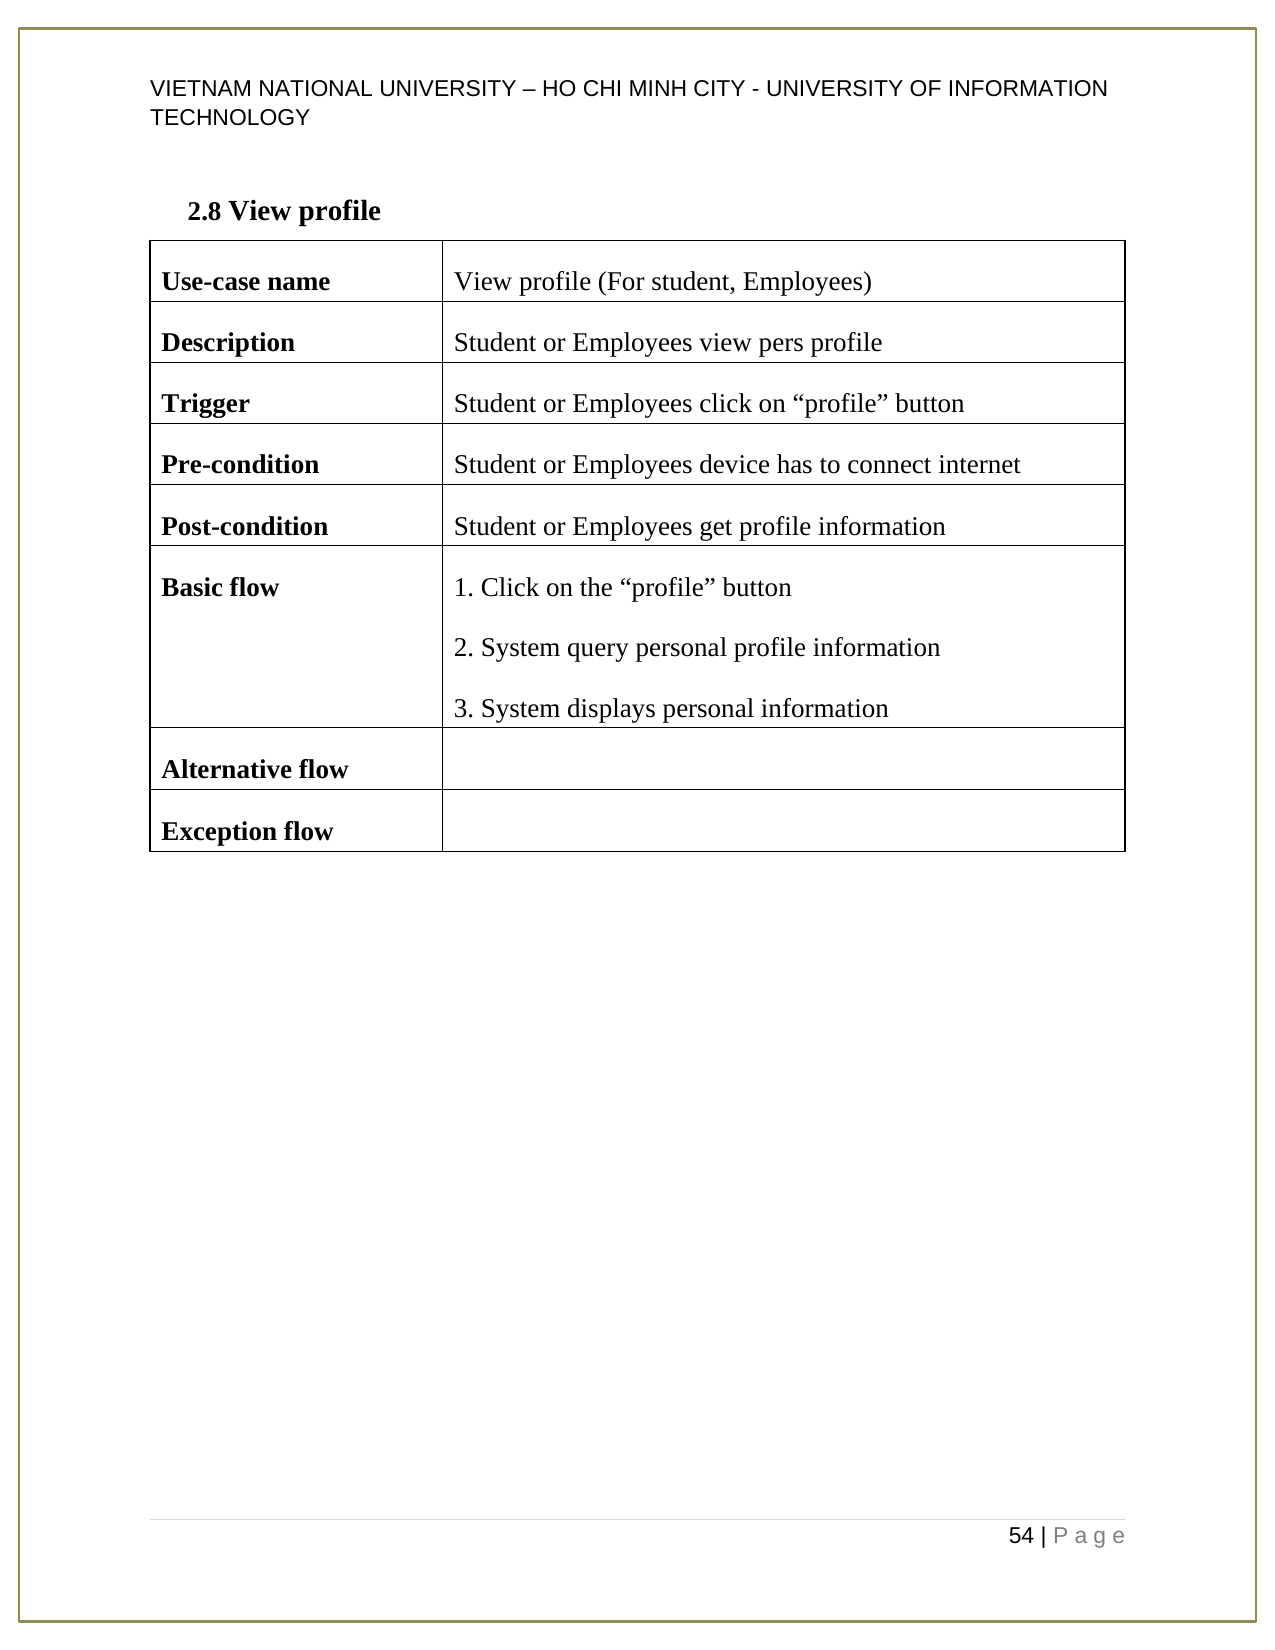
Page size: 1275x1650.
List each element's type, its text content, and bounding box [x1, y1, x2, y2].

table_cell Student or Employees device has to connect internet [443, 424, 1124, 484]
table_cell Trigger [151, 363, 442, 423]
table_cell Exception flow [151, 790, 442, 851]
table_cell Student or Employees get profile information [443, 485, 1124, 545]
table_header View profile (For student, Employees) [443, 241, 1124, 301]
table_header Use-case name [151, 241, 442, 301]
table_cell [443, 790, 1124, 851]
subtitle 2.8 View profile [150, 193, 1125, 226]
table_cell Pre-condition [151, 424, 442, 484]
table_cell Post-condition [151, 485, 442, 545]
table_cell Student or Employees click on “profile” button [443, 363, 1124, 423]
table_cell Basic flow [151, 546, 442, 727]
table_cell Description [151, 302, 442, 362]
table_cell 1. Click on the “profile” button 2. System query personal profile information 3. System displays personal information [443, 546, 1124, 727]
table_cell Alternative flow [151, 728, 442, 789]
table_cell [443, 728, 1124, 789]
table_cell Student or Employees view pers profile [443, 302, 1124, 362]
